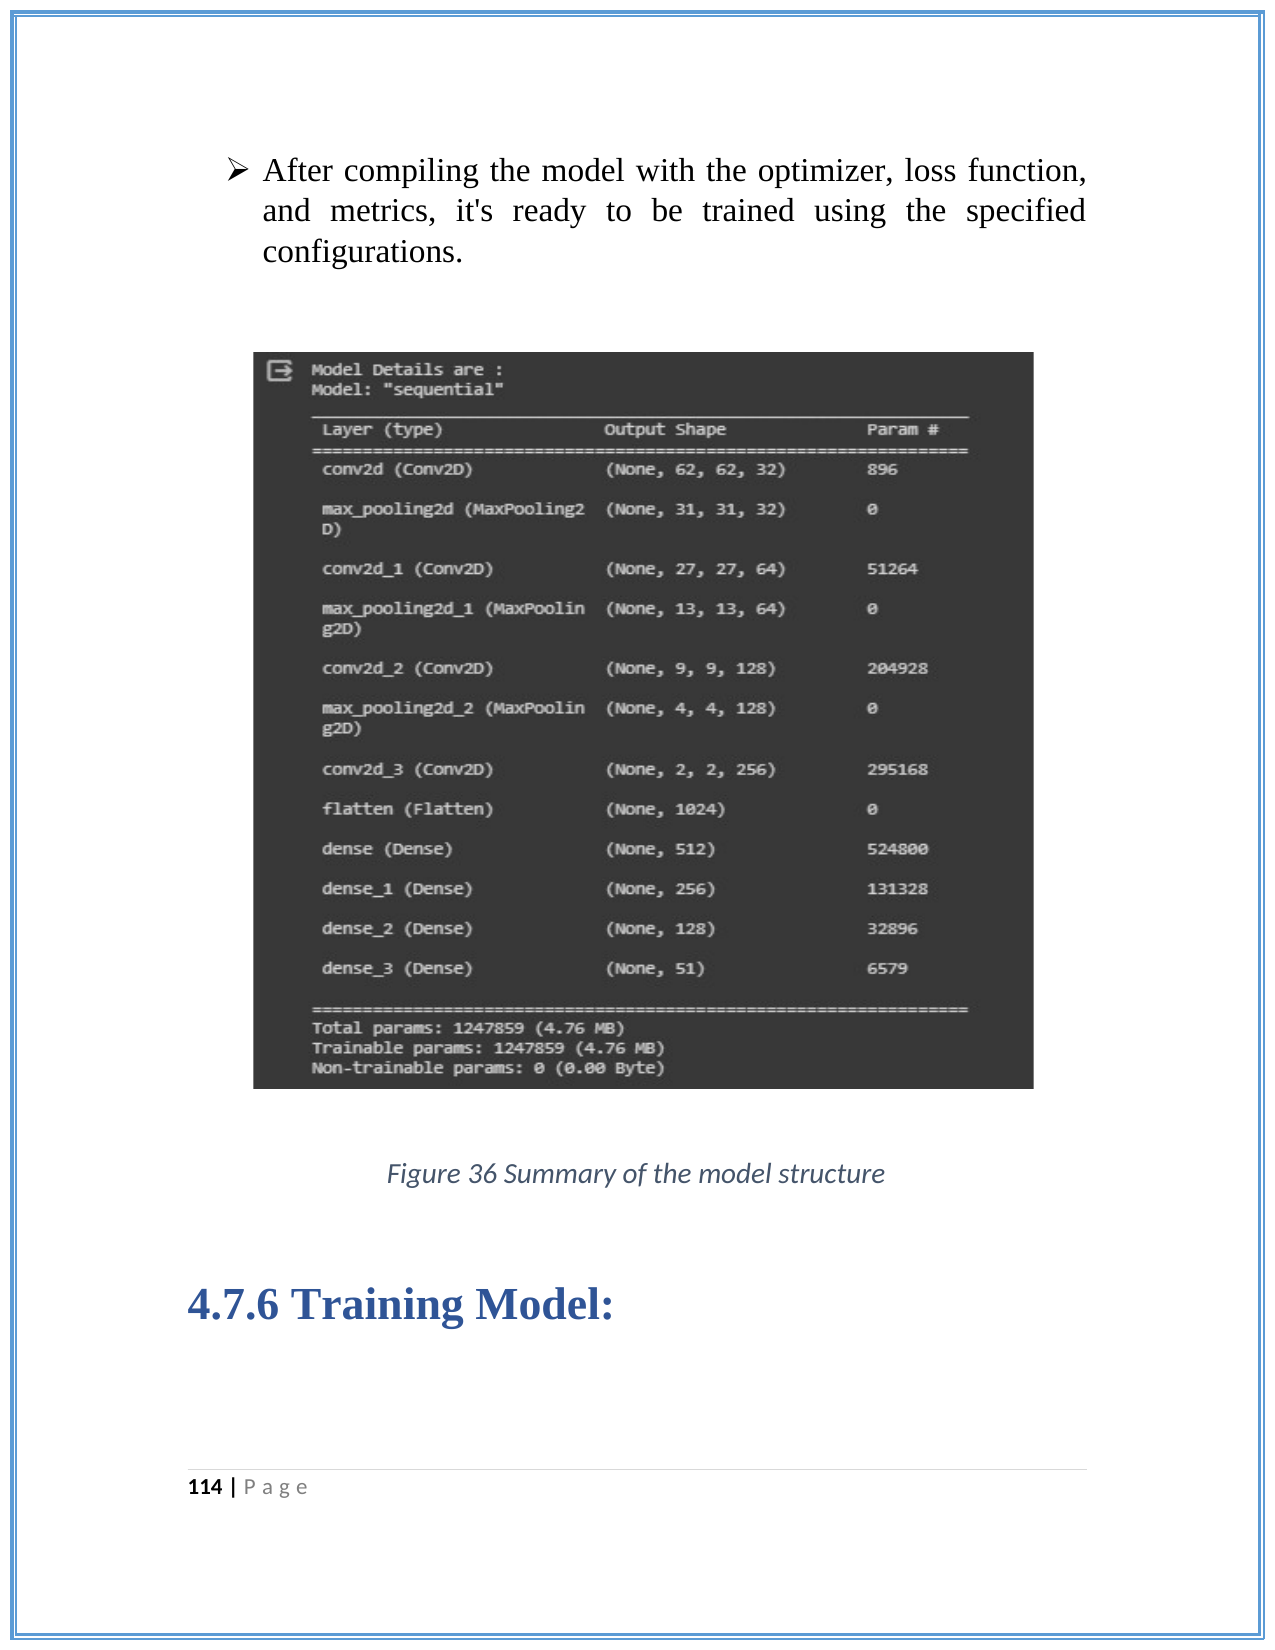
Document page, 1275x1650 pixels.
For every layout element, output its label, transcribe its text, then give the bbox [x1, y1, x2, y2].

list After compiling the model with the optimizer, loss function, and metrics, it's ready to be trained using the specified configurations. [225, 150, 1087, 269]
text Figure 36 Summary of the model structure [187, 1101, 1087, 1191]
text 4.7.6 Training Model: [187, 1277, 1087, 1329]
picture [253, 352, 1034, 1089]
